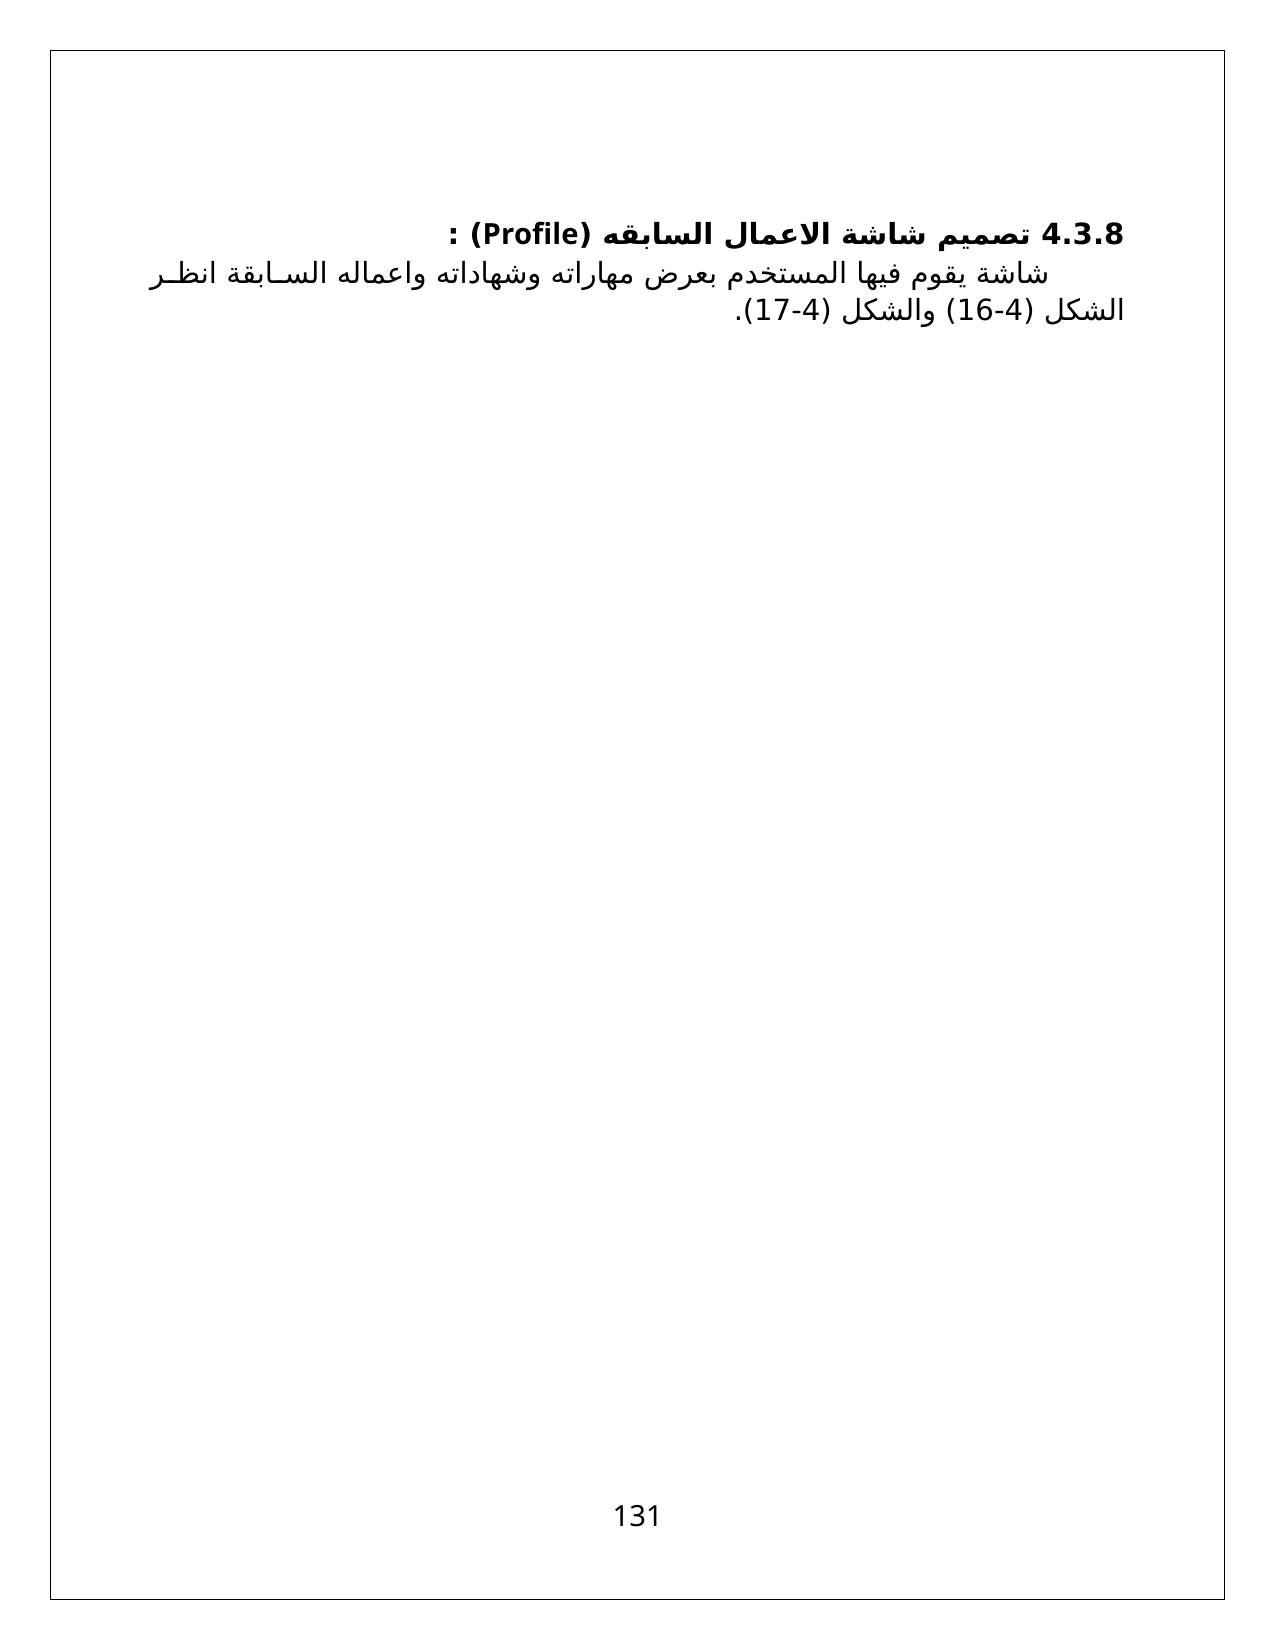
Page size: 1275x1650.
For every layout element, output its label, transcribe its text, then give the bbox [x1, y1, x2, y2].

subtitle 4.3.8 تصميم شاشة الاعمال السابقه (Profile) : [150, 214, 1124, 253]
text شاشة يقوم فيها المستخدم بعرض مهاراته وشهاداته واعماله السابقة انظر الشكل (4-16) والشكل (4-17). [150, 256, 1125, 327]
